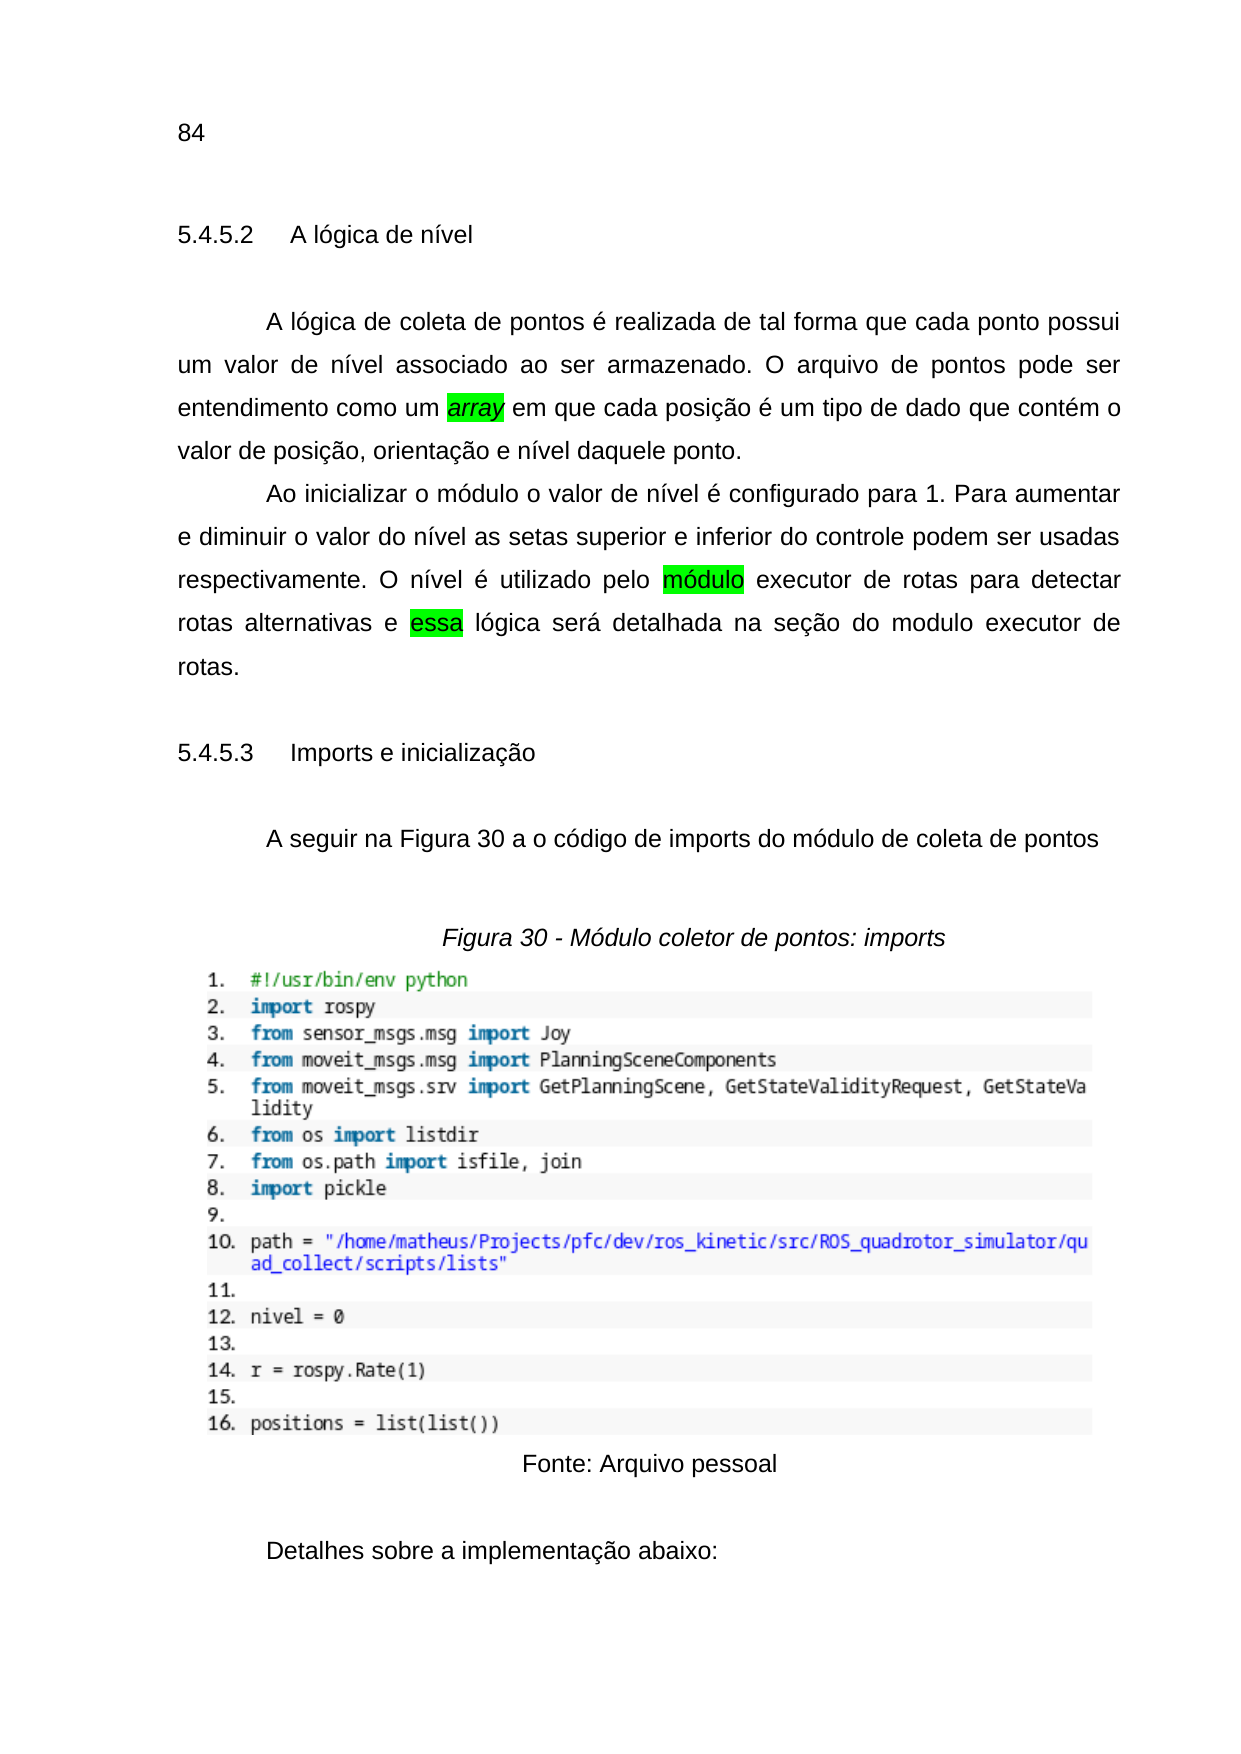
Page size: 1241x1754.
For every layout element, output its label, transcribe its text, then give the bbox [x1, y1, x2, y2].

text Ao inicializar o módulo o valor de nível é configurado para 1. Para aumentar e diminuir o valor do nível as setas superior e inferior do controle podem ser usadas respectivamente. O nível é utilizado pelo módulo executor de rotas para detectar rotas alternativas e essa lógica será detalhada na seção do modulo executor de rotas. [177, 479, 1122, 680]
text Figura 30 - Módulo coletor de pontos: imports [177, 923, 1122, 952]
text A lógica de coleta de pontos é realizada de tal forma que cada ponto possui um valor de nível associado ao ser armazenado. O arquivo de pontos pode ser entendimento como um array em que cada posição é um tipo de dado que contém o valor de posição, orientação e nível daquele ponto. [177, 307, 1122, 465]
subtitle A lógica de nível [177, 220, 1122, 249]
subtitle Imports e inicialização [177, 738, 1122, 767]
text Detalhes sobre a implementação abaixo: [177, 1536, 1122, 1564]
text A seguir na Figura 30 a o código de imports do módulo de coleta de pontos [177, 824, 1122, 853]
text Fonte: Arquivo pessoal [177, 1449, 1122, 1478]
